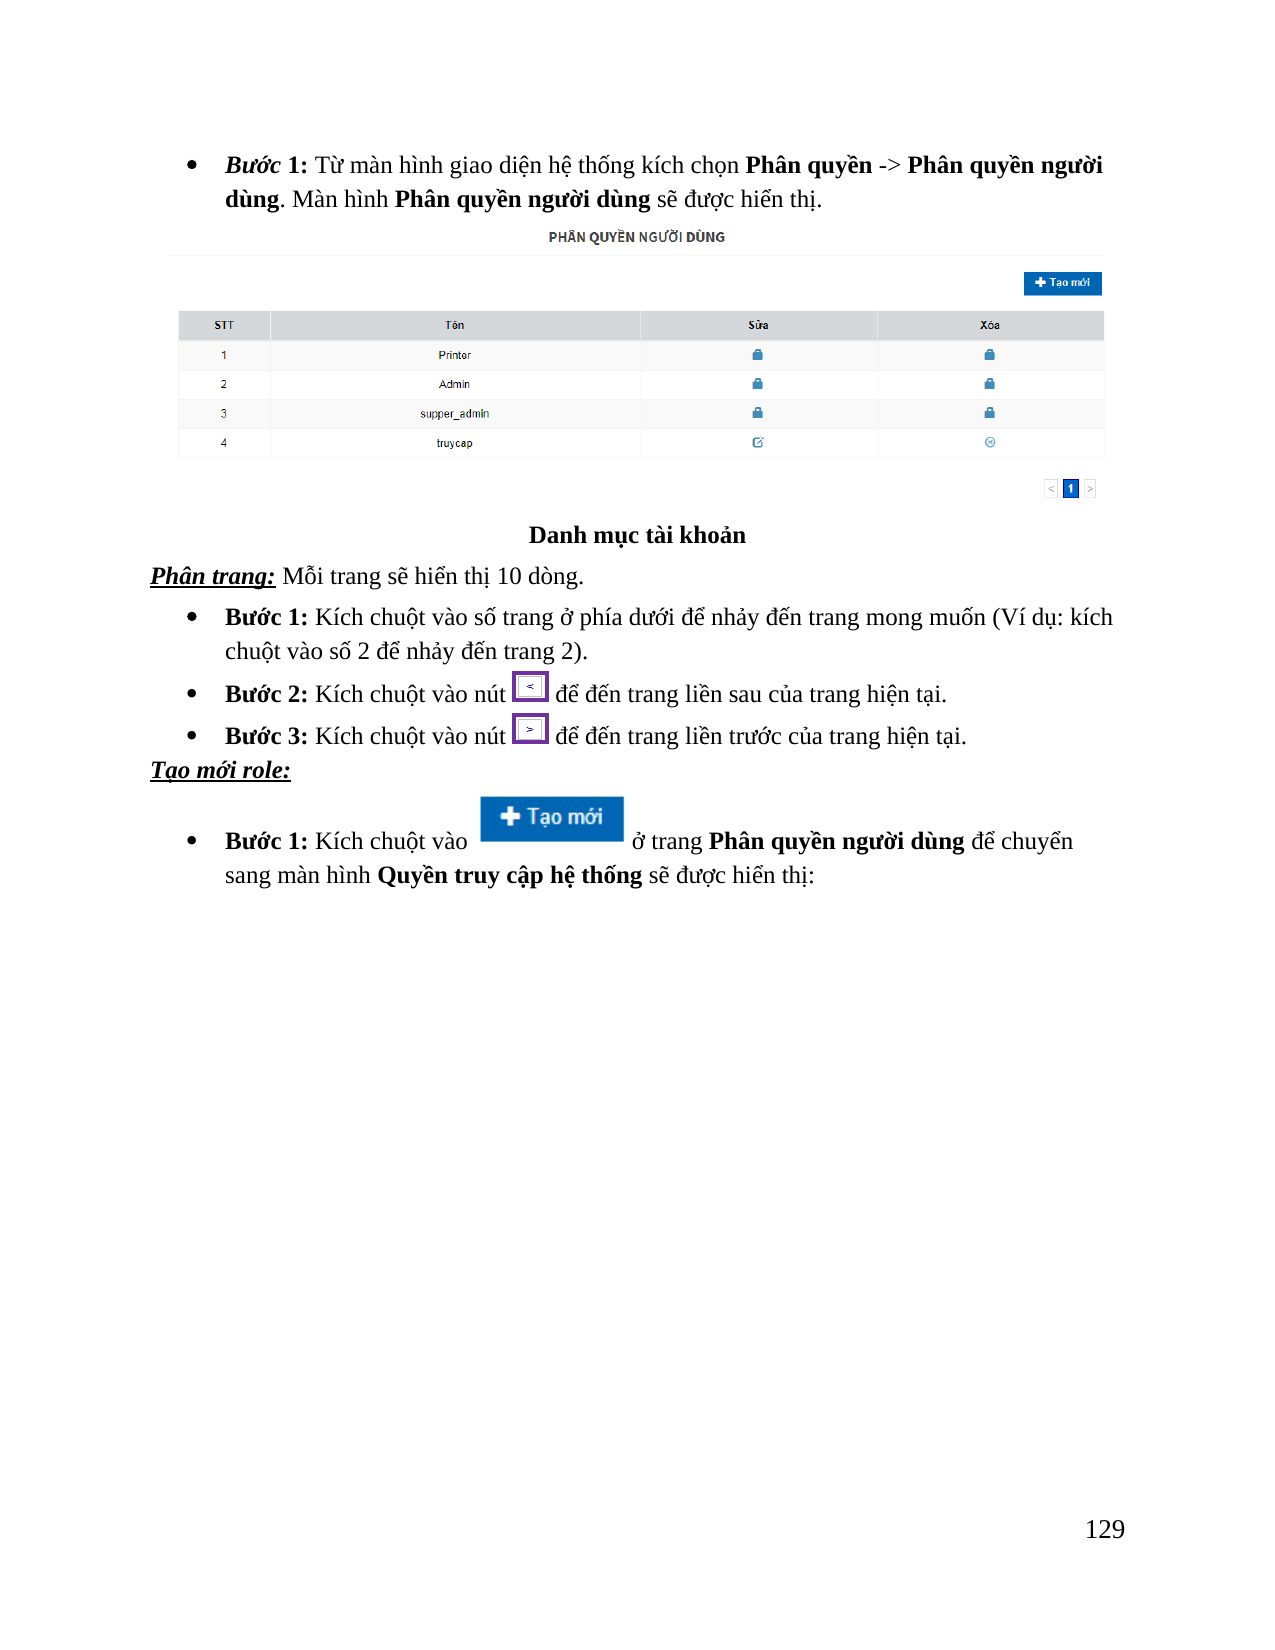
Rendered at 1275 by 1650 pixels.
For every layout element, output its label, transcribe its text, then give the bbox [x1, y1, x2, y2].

list Bước 3: Kích chuột vào nút để đến trang liền trước của trang hiện tại. [187, 713, 1125, 750]
list Bước 2: Kích chuột vào nút để đến trang liền sau của trang hiện tại. [187, 671, 1125, 707]
picture [165, 225, 1110, 508]
text Phân trang: Mỗi trang sẽ hiển thị 10 dòng. [150, 561, 1125, 590]
text Tạo mới role: [150, 755, 1125, 784]
list Bước 1: Kích chuột vào số trang ở phía dưới để nhảy đến trang mong muốn (Ví dụ: kích chuột vào số 2 để nhảy đến trang 2). [187, 602, 1125, 665]
picture [516, 675, 545, 698]
list Bước 1: Từ màn hình giao diện hệ thống kích chọn Phân quyền -> Phân quyền người dùng. Màn hình Phân quyền người dùng sẽ được hiển thị. [187, 150, 1125, 213]
list Bước 1: Kích chuột vào ở trang Phân quyền người dùng để chuyển sang màn hình Quyền truy cập hệ thống sẽ được hiển thị: [187, 790, 1125, 889]
picture [473, 790, 632, 850]
text Danh mục tài khoản [150, 520, 1125, 549]
picture [516, 717, 545, 740]
